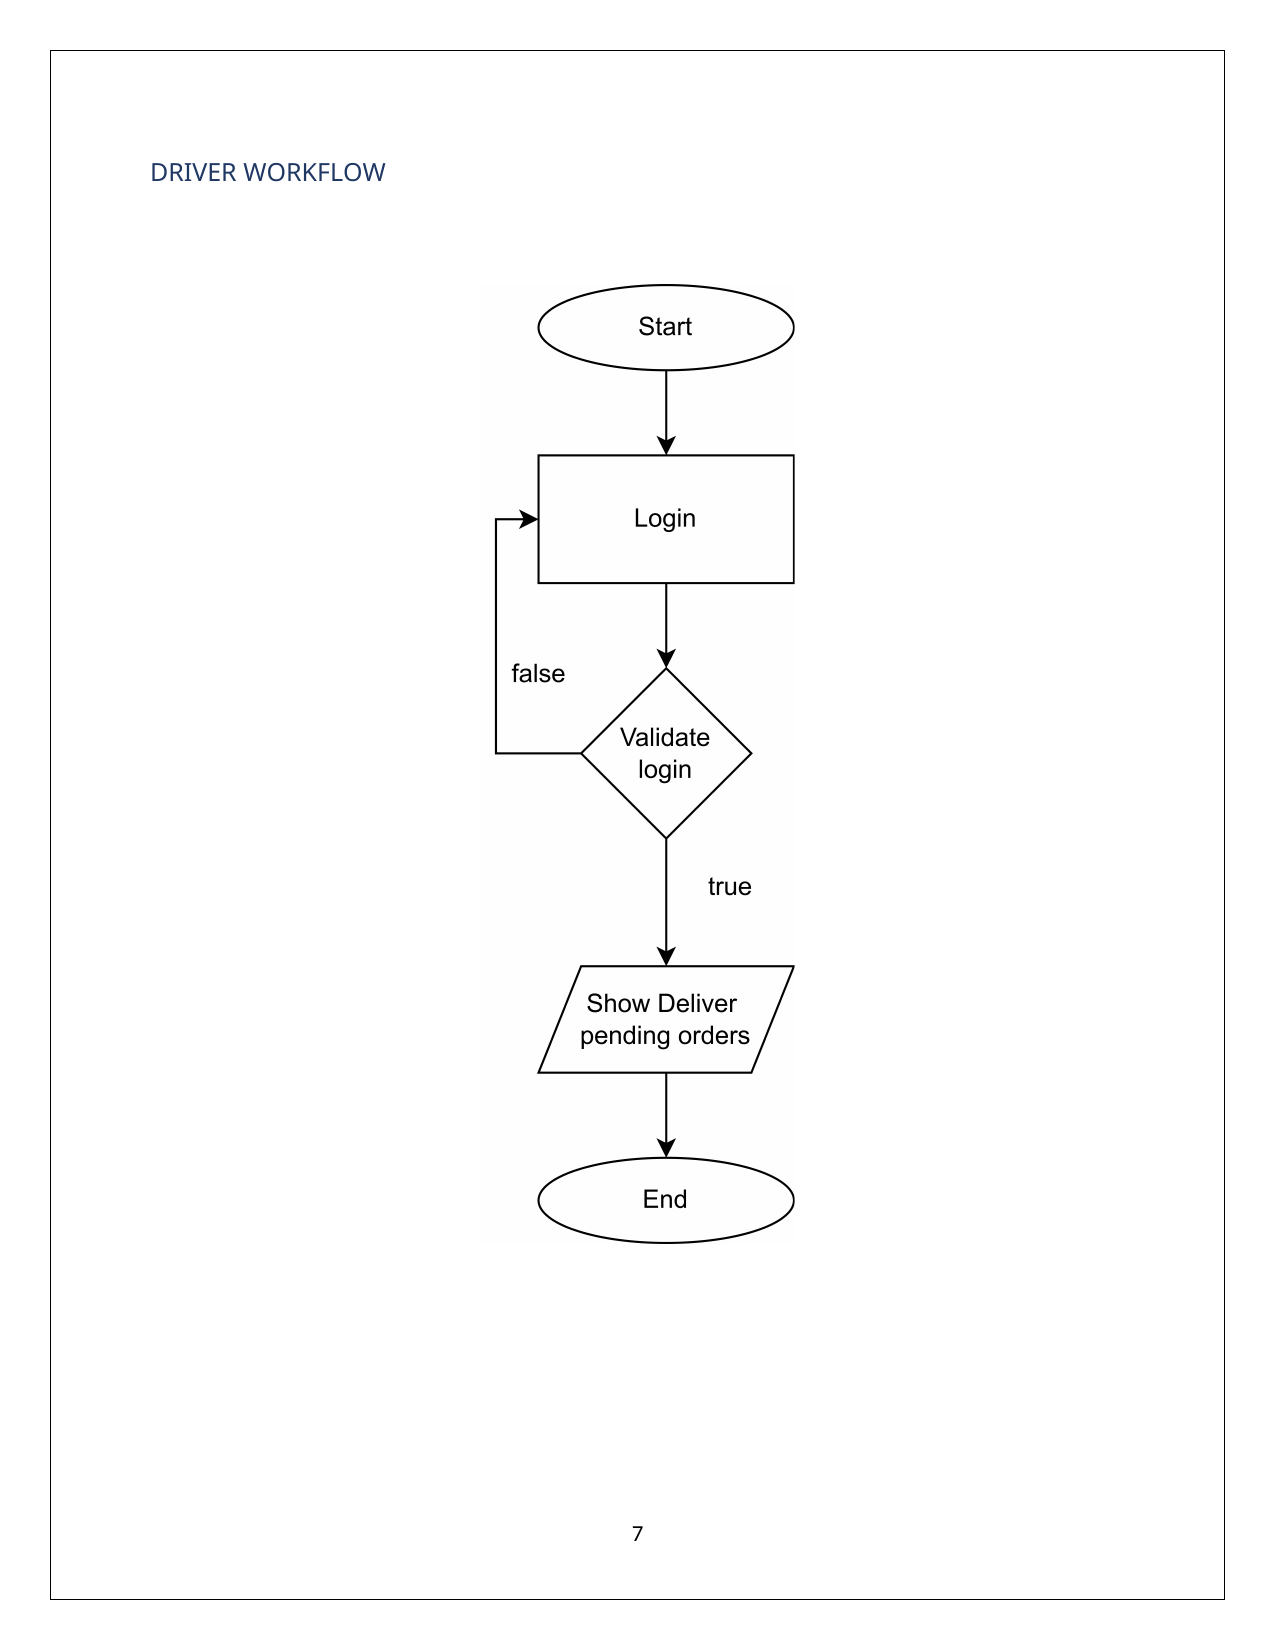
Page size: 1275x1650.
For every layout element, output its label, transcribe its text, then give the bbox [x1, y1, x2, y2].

subtitle DRIVER WORKFLOW [150, 154, 1125, 188]
